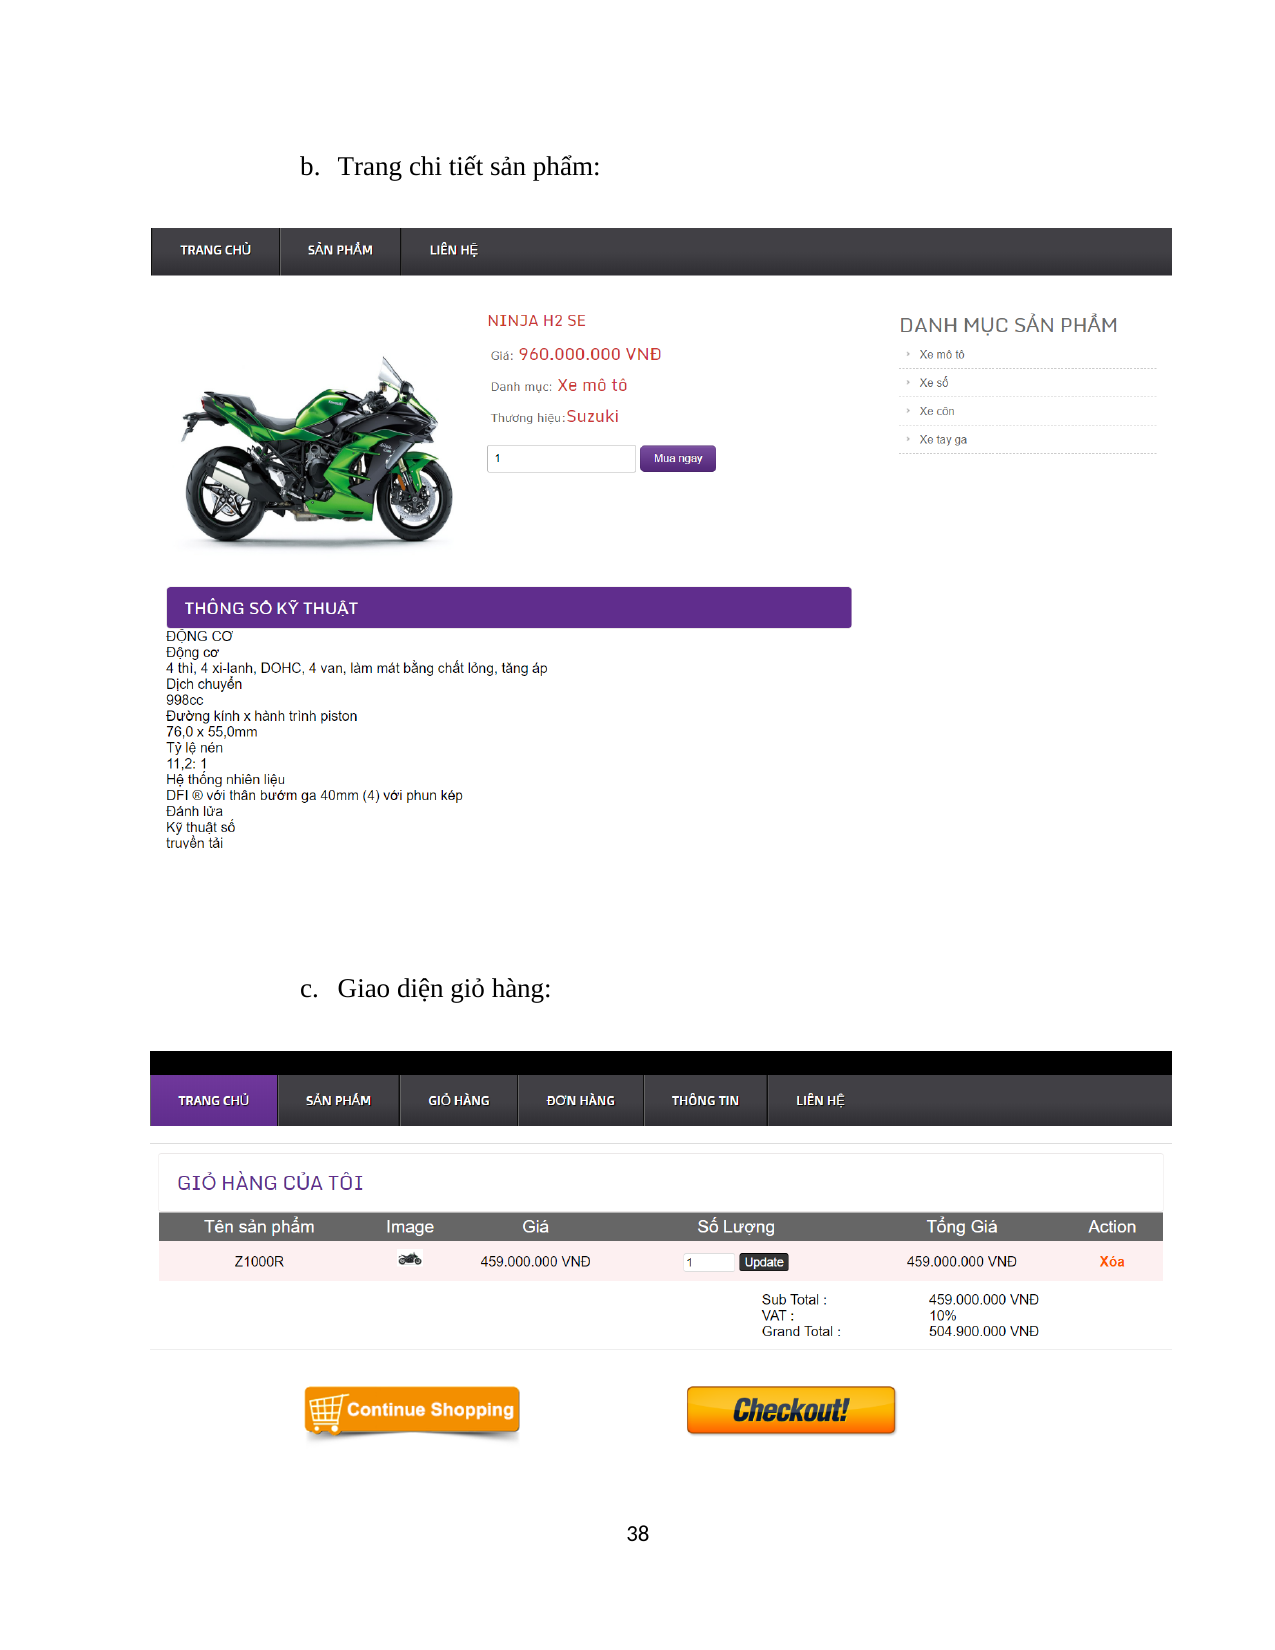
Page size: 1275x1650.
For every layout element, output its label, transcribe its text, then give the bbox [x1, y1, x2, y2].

list Trang chi tiết sản phẩm: [300, 150, 1125, 181]
picture [150, 228, 1172, 849]
picture [150, 1051, 1172, 1466]
list Giao diện giỏ hàng: [300, 972, 1125, 1003]
